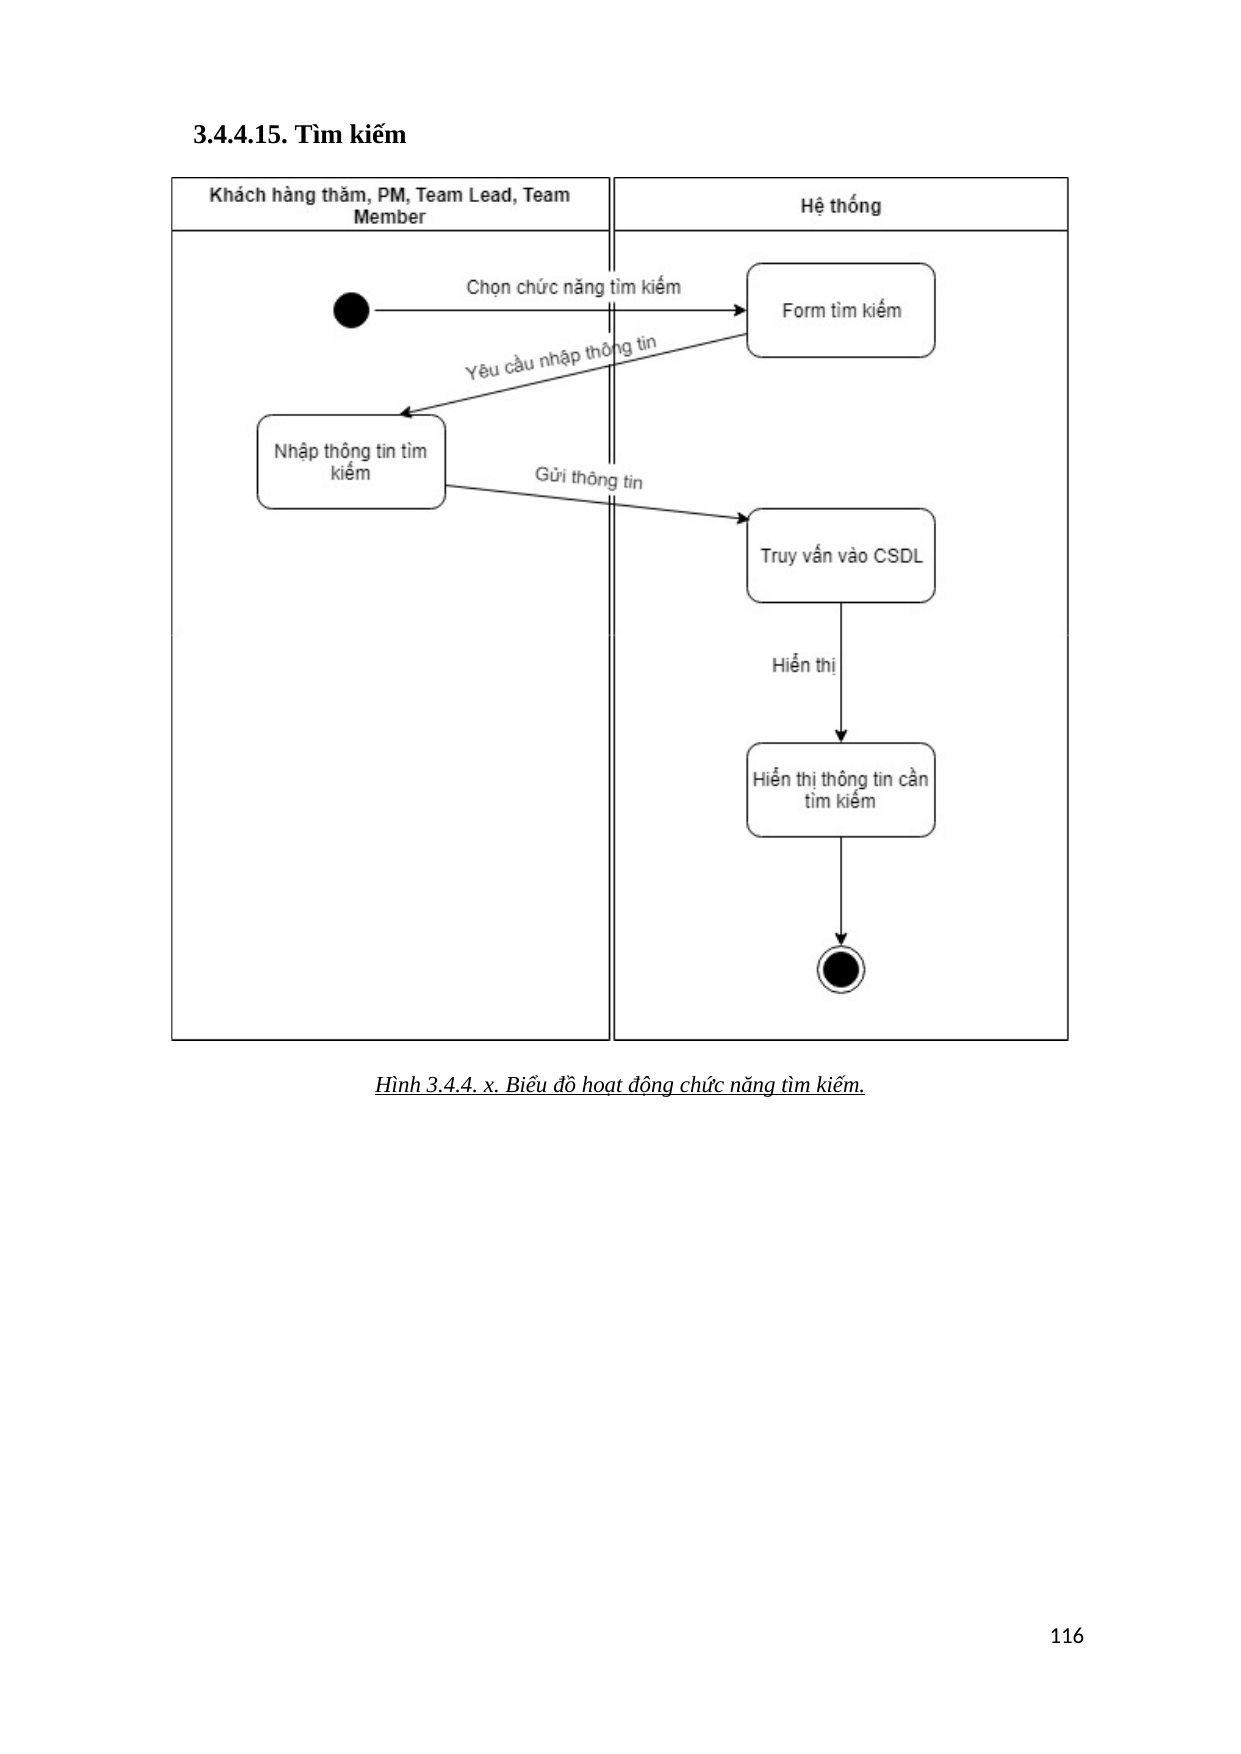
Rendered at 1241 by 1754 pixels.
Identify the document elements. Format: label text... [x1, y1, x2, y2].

picture [171, 177, 1069, 1041]
subtitle 3.4.4.15. Tìm kiếm [118, 118, 1122, 149]
text Hình 3.4.4. x. Biểu đồ hoạt động chức năng tìm kiếm. [118, 1071, 1122, 1098]
